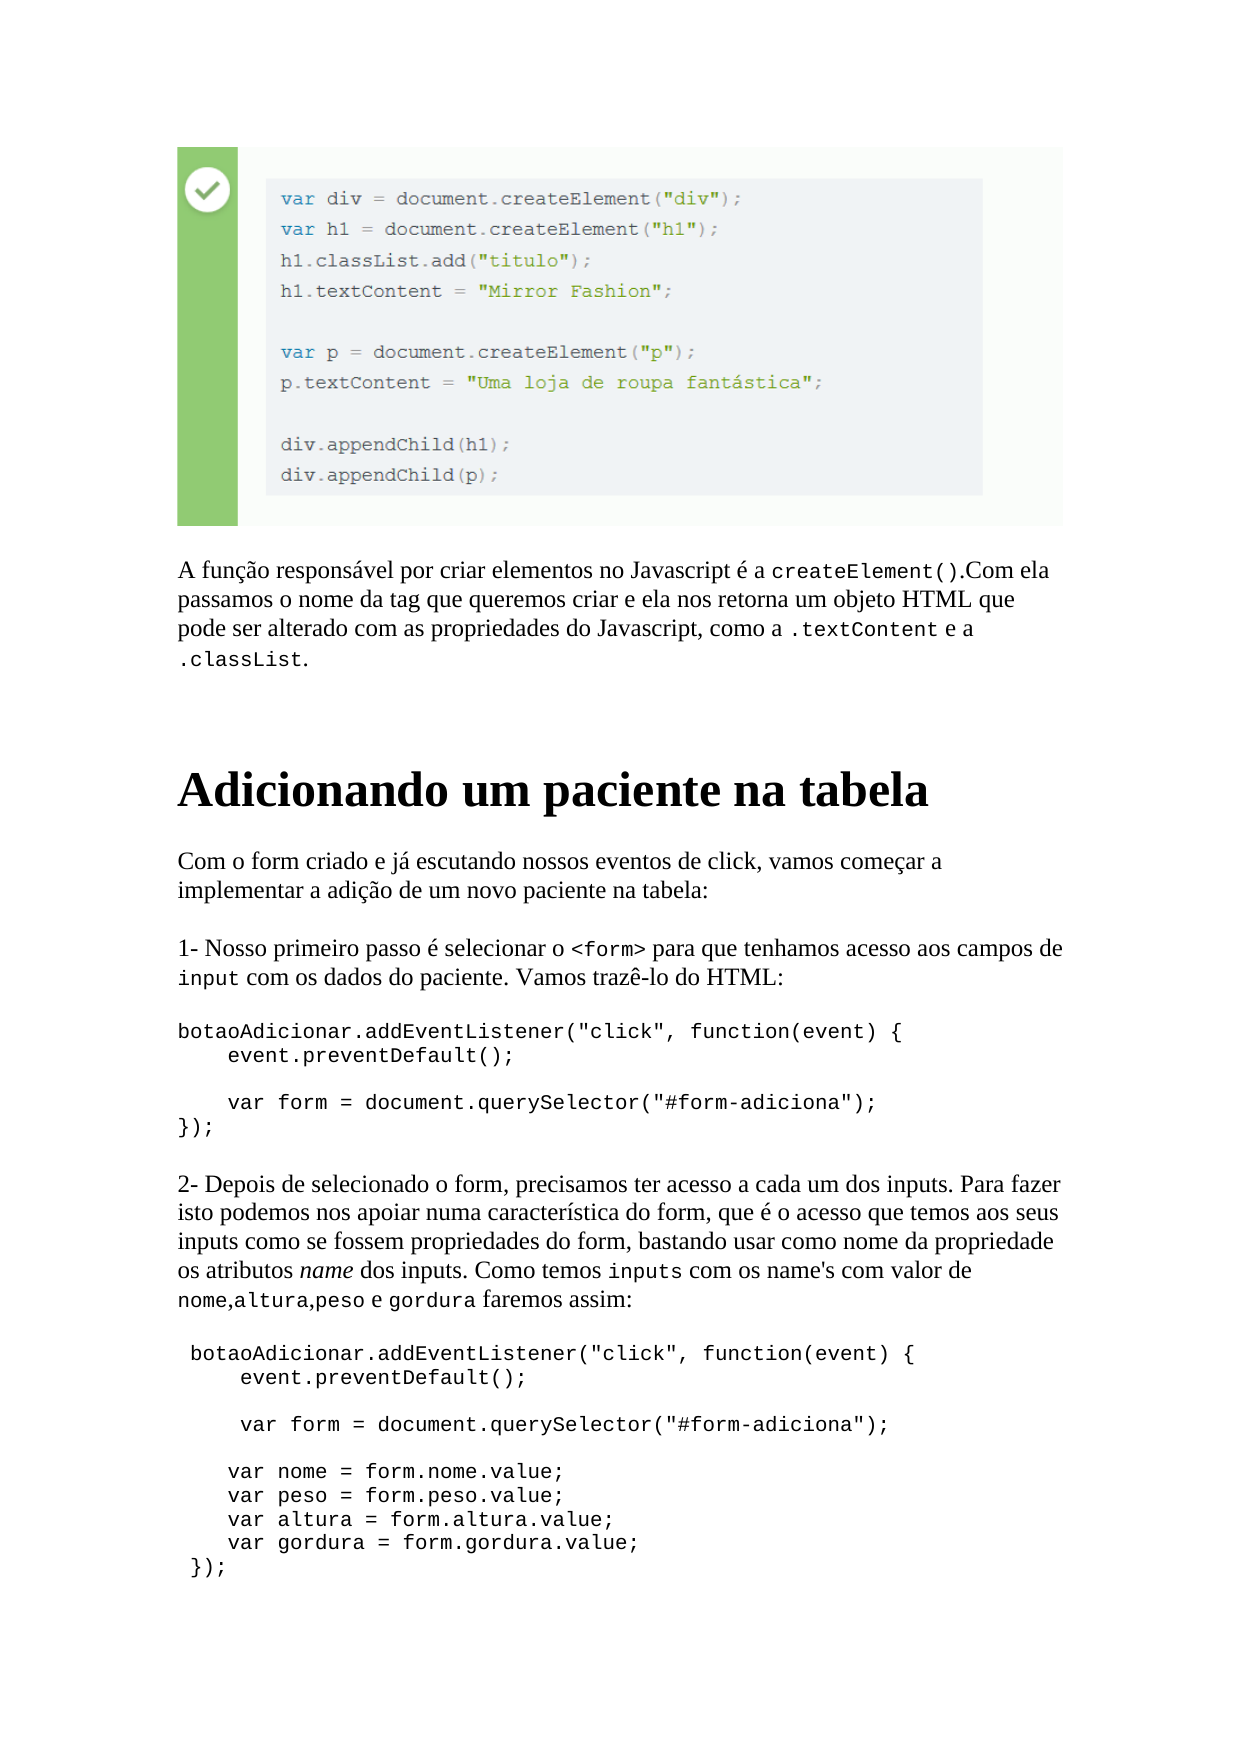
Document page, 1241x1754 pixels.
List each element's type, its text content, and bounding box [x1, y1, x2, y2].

text var nome = form.nome.value; [177, 1461, 1063, 1485]
text var peso = form.peso.value; [177, 1485, 1063, 1509]
text botaoAdicionar.addEventListener("click", function(event) { [177, 1343, 1063, 1367]
text 2- Depois de selecionado o form, precisamos ter acesso a cada um dos inputs. Para fazer isto podemos nos apoiar numa característica do form, que é o acesso que temos aos seus inputs como se fossem propriedades do form, bastando usar como nome da propriedade os atributos name dos inputs. Como temos inputs com os name's com valor de nome,altura,peso e gordura faremos assim: [177, 1169, 1063, 1314]
text A função responsável por criar elementos no Javascript é a createElement().Com ela passamos o nome da tag que queremos criar e ela nos retorna um objeto HTML que pode ser alterado com as propriedades do Javascript, como a .textContent e a .classList. [177, 555, 1063, 672]
text event.preventDefault(); [177, 1367, 1063, 1391]
text var gordura = form.gordura.value; [177, 1532, 1063, 1556]
picture [177, 147, 1063, 526]
text var form = document.querySelector("#form-adiciona"); [177, 1092, 1063, 1116]
text }); [177, 1556, 1063, 1580]
text Adicionando um paciente na tabela [177, 759, 1063, 817]
text botaoAdicionar.addEventListener("click", function(event) { [177, 1021, 1063, 1045]
text var altura = form.altura.value; [177, 1509, 1063, 1532]
text var form = document.querySelector("#form-adiciona"); [177, 1414, 1063, 1438]
text Com o form criado e já escutando nossos eventos de click, vamos começar a implementar a adição de um novo paciente na tabela: [177, 846, 1063, 904]
text }); [177, 1116, 1063, 1139]
text event.preventDefault(); [177, 1045, 1063, 1068]
text 1- Nosso primeiro passo é selecionar o <form> para que tenhamos acesso aos campos de input com os dados do paciente. Vamos trazê-lo do HTML: [177, 933, 1063, 992]
